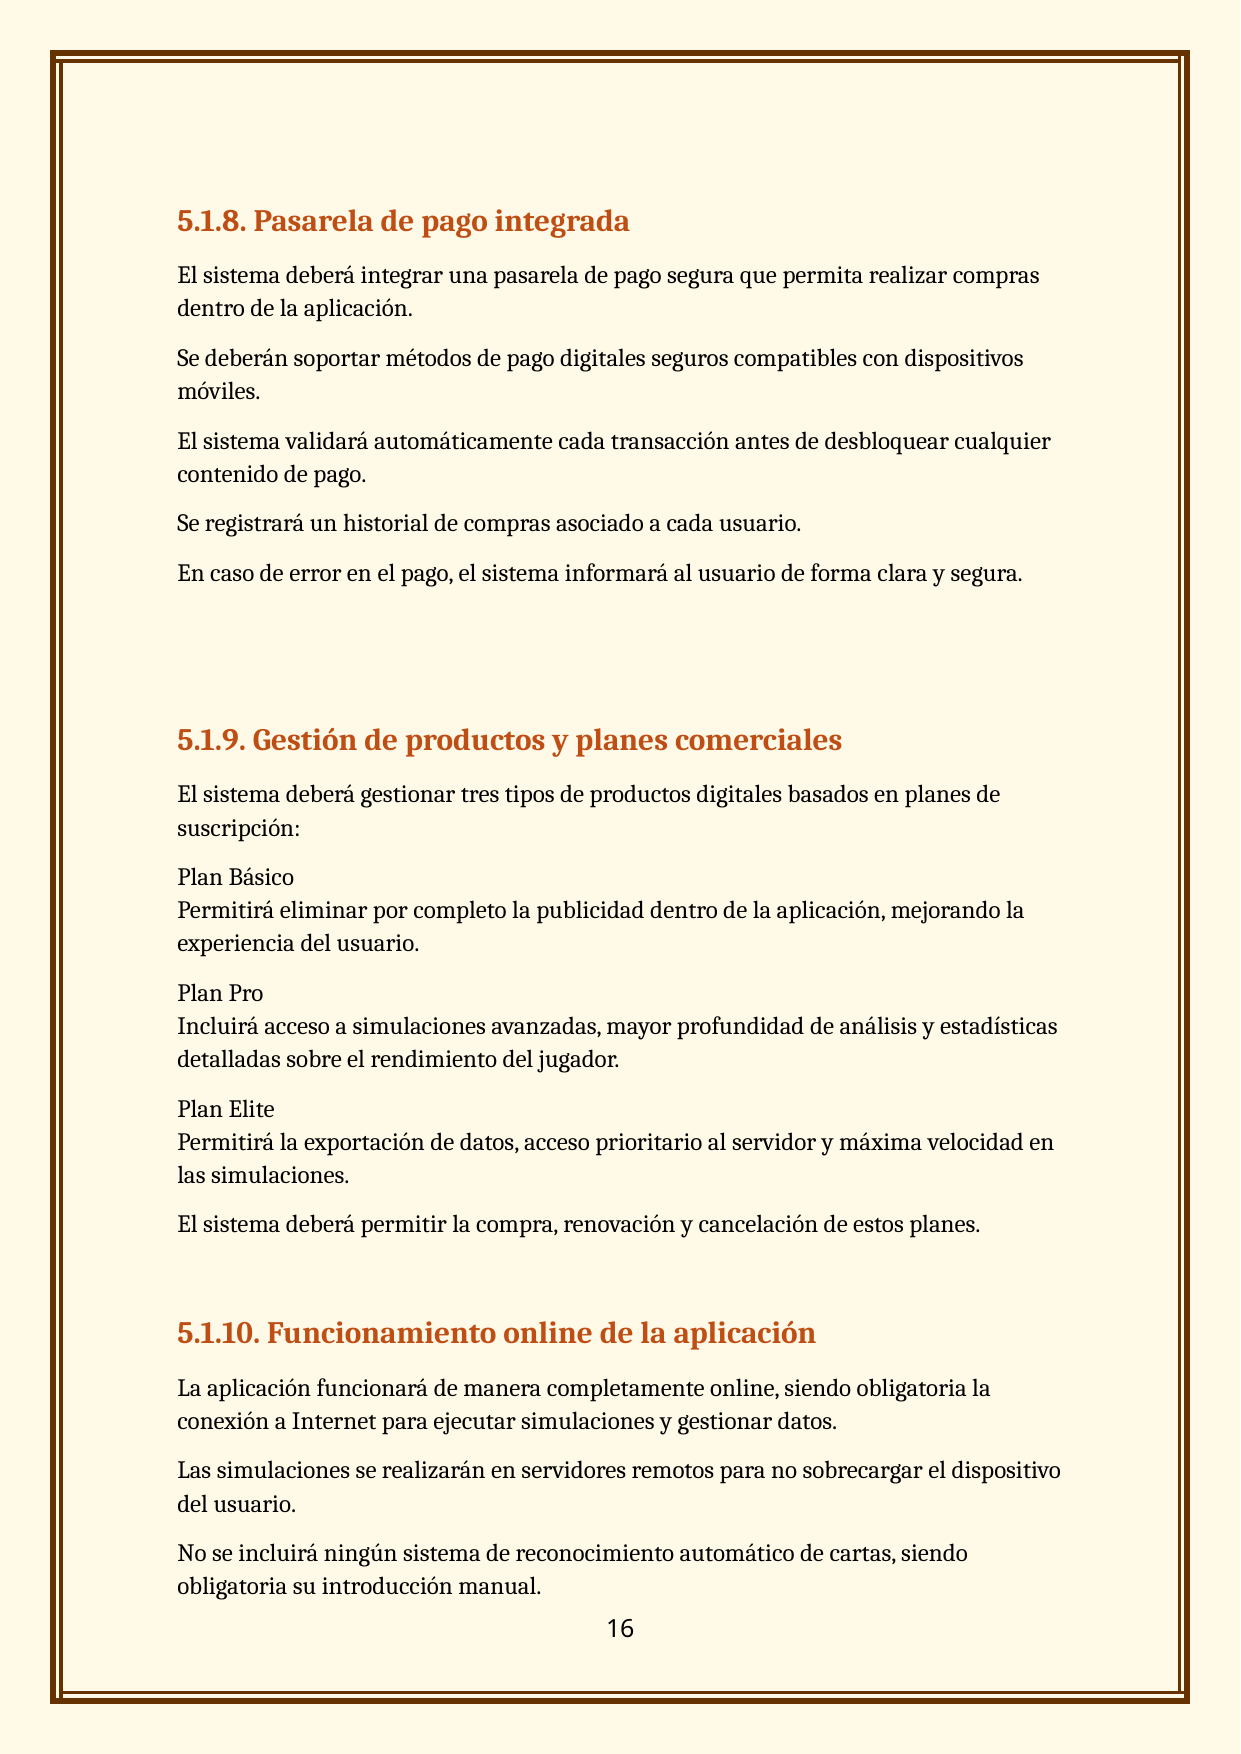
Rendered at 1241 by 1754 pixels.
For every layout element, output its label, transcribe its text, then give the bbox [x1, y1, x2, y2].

text Plan Pro Incluirá acceso a simulaciones avanzadas, mayor profundidad de análisis y estadísticas detalladas sobre el rendimiento del jugador. [177, 979, 1063, 1074]
text Se registrará un historial de compras asociado a cada usuario. [177, 509, 1063, 538]
text No se incluirá ningún sistema de reconocimiento automático de cartas, siendo obligatoria su introducción manual. [177, 1539, 1063, 1601]
text El sistema deberá gestionar tres tipos de productos digitales basados en planes de suscripción: [177, 780, 1063, 842]
text 5.1.9. Gestión de productos y planes comerciales [177, 722, 1063, 758]
text 5.1.10. Funcionamiento online de la aplicación [177, 1316, 1063, 1352]
text En caso de error en el pago, el sistema informará al usuario de forma clara y segura. [177, 559, 1063, 588]
text Las simulaciones se realizarán en servidores remotos para no sobrecargar el dispositivo del usuario. [177, 1456, 1063, 1518]
text El sistema validará automáticamente cada transacción antes de desbloquear cualquier contenido de pago. [177, 427, 1063, 488]
text 5.1.8. Pasarela de pago integrada [177, 203, 1063, 239]
text Plan Básico Permitirá eliminar por completo la publicidad dentro de la aplicación, mejorando la experiencia del usuario. [177, 863, 1063, 958]
text El sistema deberá integrar una pasarela de pago segura que permita realizar compras dentro de la aplicación. [177, 261, 1063, 323]
text La aplicación funcionará de manera completamente online, siendo obligatoria la conexión a Internet para ejecutar simulaciones y gestionar datos. [177, 1374, 1063, 1436]
text Se deberán soportar métodos de pago digitales seguros compatibles con dispositivos móviles. [177, 344, 1063, 406]
text El sistema deberá permitir la compra, renovación y cancelación de estos planes. [177, 1210, 1063, 1239]
text Plan Elite Permitirá la exportación de datos, acceso prioritario al servidor y máxima velocidad en las simulaciones. [177, 1094, 1063, 1189]
